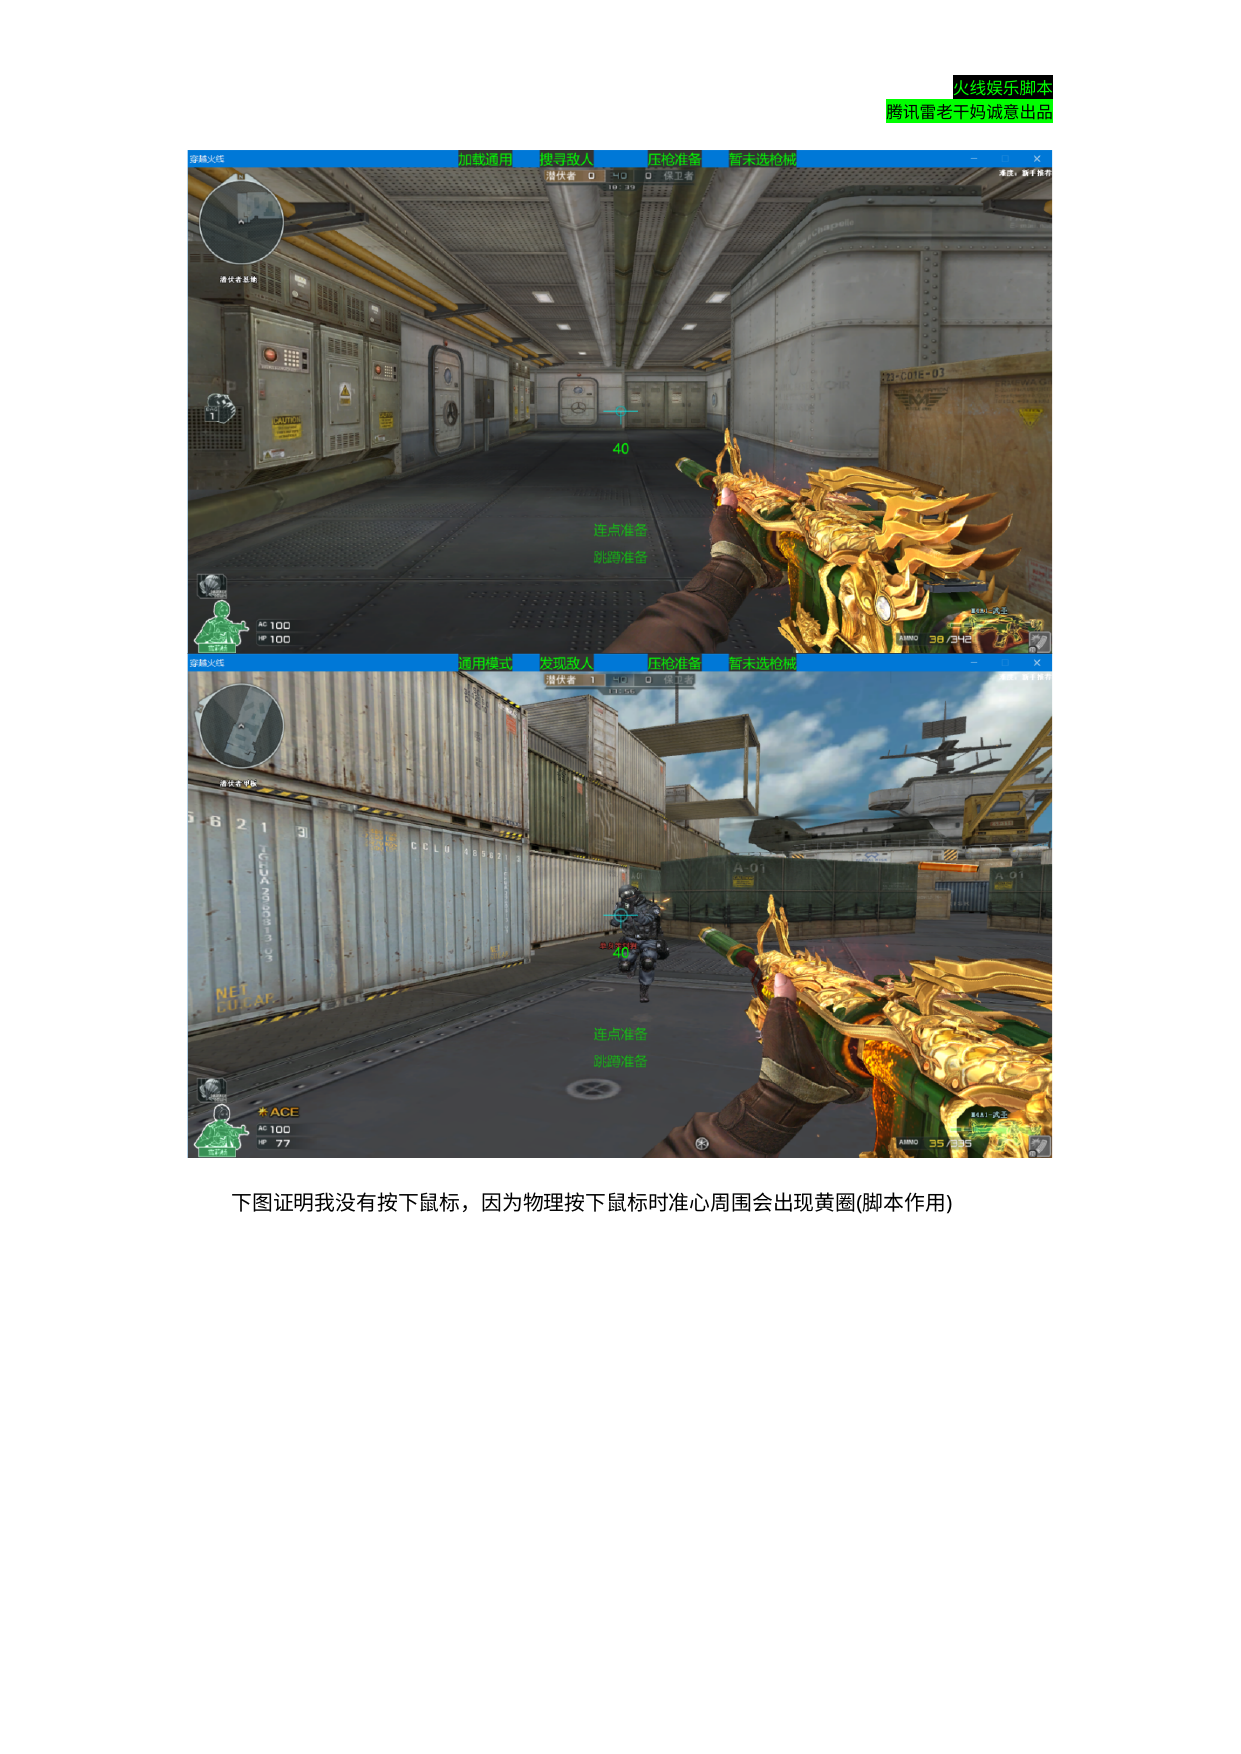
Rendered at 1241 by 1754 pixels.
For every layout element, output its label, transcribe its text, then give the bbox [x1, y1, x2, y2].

text 下图证明我没有按下鼠标，因为物理按下鼠标时准心周围会出现黄圈(脚本作用) [187, 1186, 1053, 1216]
picture [187, 150, 1053, 1158]
